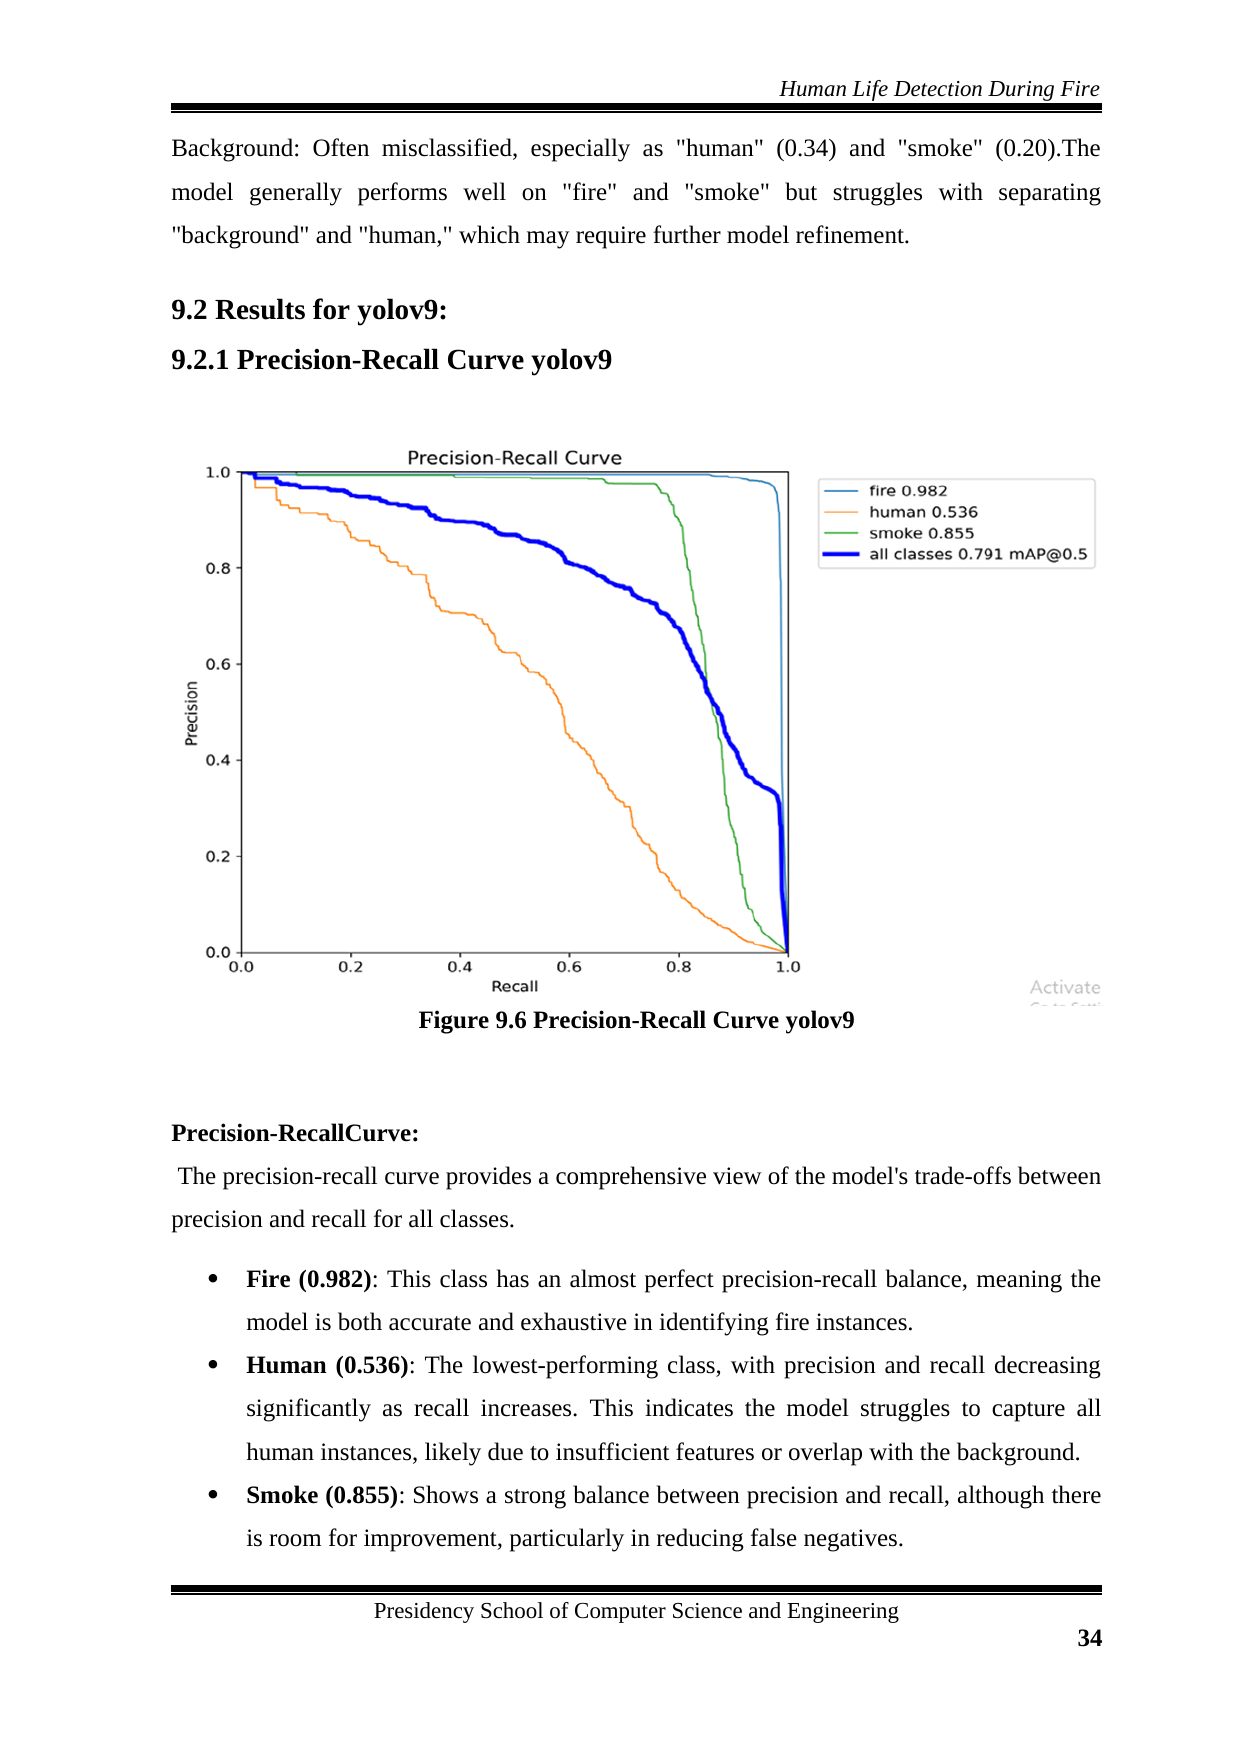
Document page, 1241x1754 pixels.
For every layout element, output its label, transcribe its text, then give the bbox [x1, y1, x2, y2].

text 9.2 Results for yolov9: [171, 292, 1102, 326]
text Background: Often misclassified, especially as "human" (0.34) and "smoke" (0.20).The model generally performs well on "fire" and "smoke" but struggles with separating "background" and "human," which may require further model refinement. [171, 133, 1102, 248]
text Precision-RecallCurve: The precision-recall curve provides a comprehensive view of the model's trade-offs between precision and recall for all classes. [171, 1118, 1102, 1233]
picture [171, 443, 1103, 1006]
text Figure 9.6 Precision-Recall Curve yolov9 [171, 1006, 1102, 1034]
text 9.2.1 Precision-Recall Curve yolov9 [171, 342, 1102, 376]
list Fire (0.982): This class has an almost perfect precision-recall balance, meaning the model is both accurate and exhaustive in identifying fire instances. [208, 1264, 1102, 1336]
list Human (0.536): The lowest-performing class, with precision and recall decreasing significantly as recall increases. This indicates the model struggles to capture all human instances, likely due to insufficient features or overlap with the background. [208, 1350, 1102, 1465]
list Smoke (0.855): Shows a strong balance between precision and recall, although there is room for improvement, particularly in reducing false negatives. [208, 1480, 1102, 1552]
